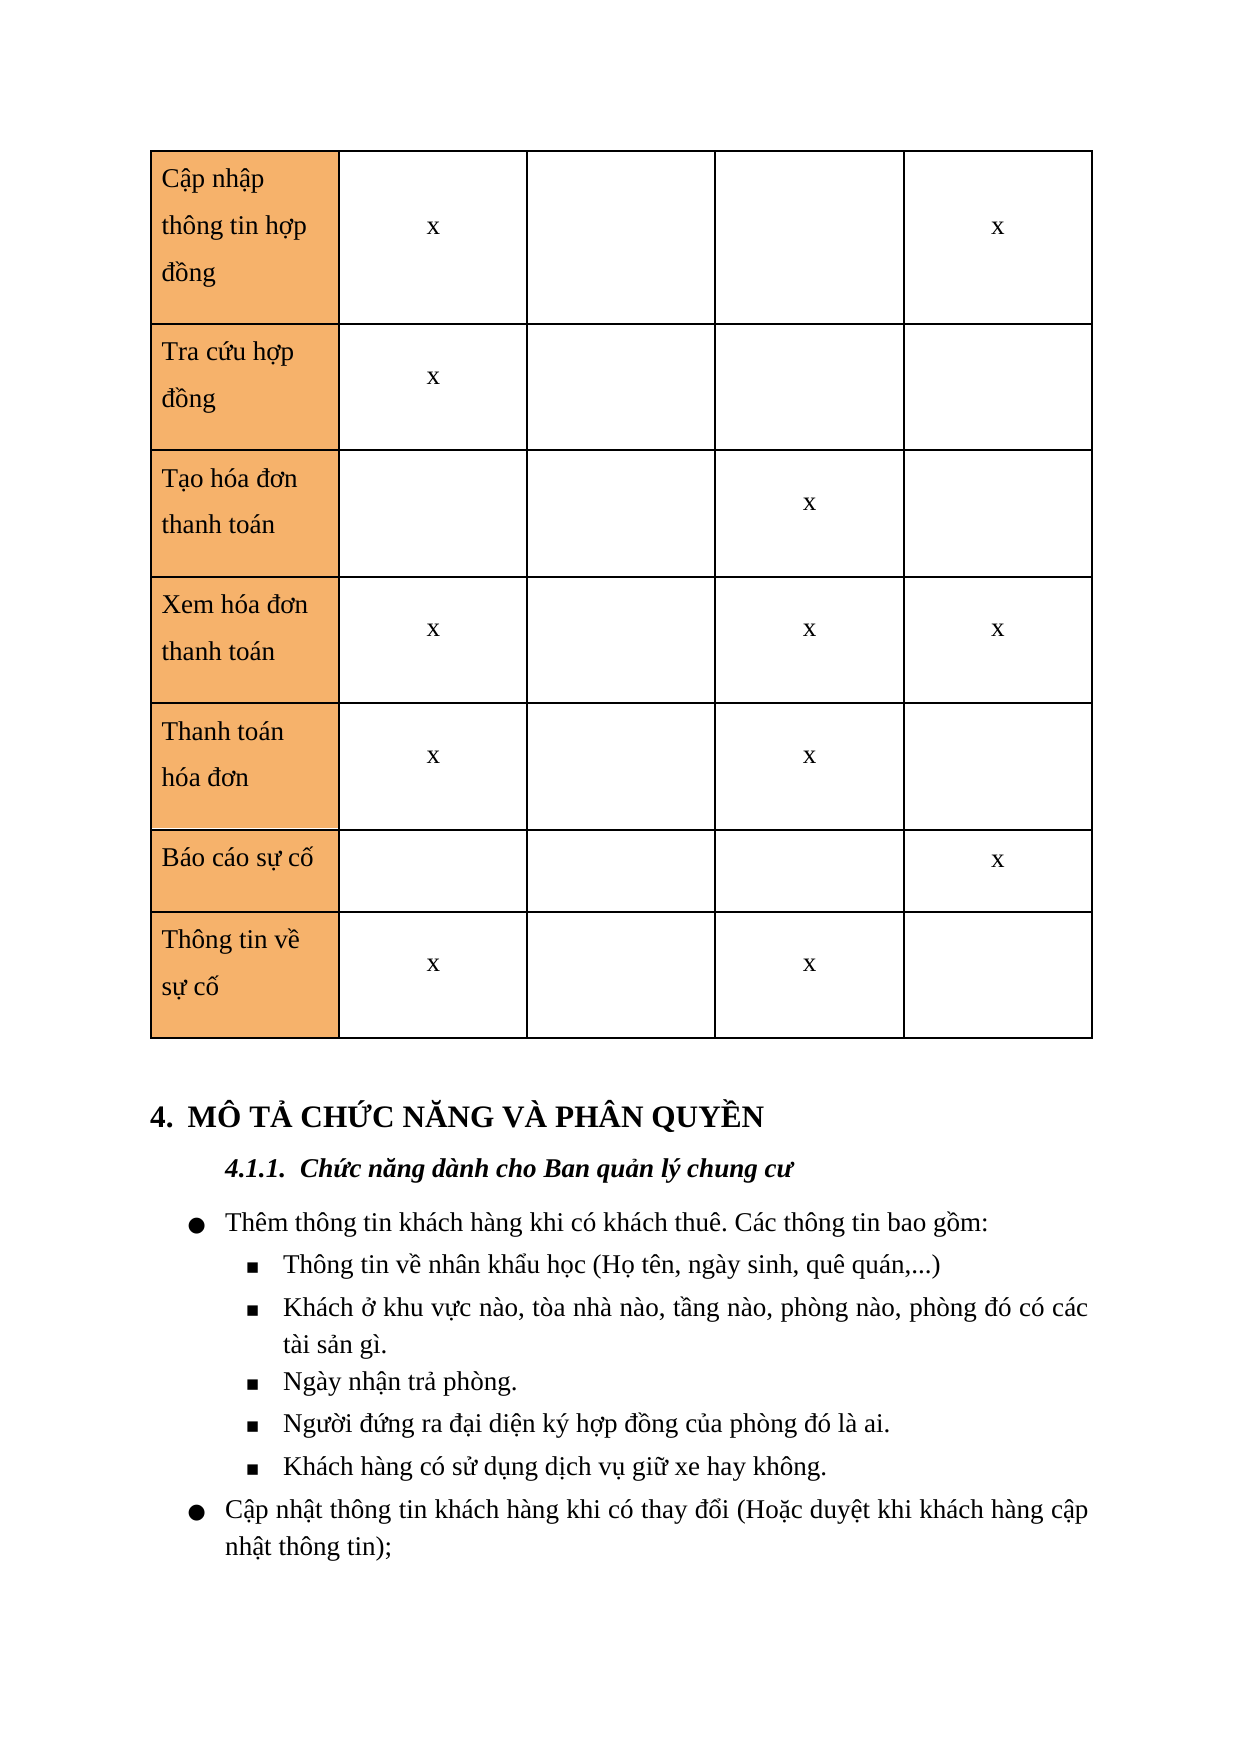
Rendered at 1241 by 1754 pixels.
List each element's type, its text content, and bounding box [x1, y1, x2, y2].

table_cell [716, 152, 903, 323]
table_cell [528, 152, 714, 323]
list Cập nhật thông tin khách hàng khi có thay đổi (Hoặc duyệt khi khách hàng cập nhật thông tin); [187, 1487, 1090, 1561]
table_cell Cập nhập thông tin hợp đồng [152, 152, 338, 323]
list Thông tin về nhân khẩu học (Họ tên, ngày sinh, quê quán,...) [245, 1243, 1090, 1286]
table_cell [905, 325, 1091, 449]
table_cell x [340, 913, 526, 1037]
table_cell [340, 451, 526, 576]
table_cell x [340, 578, 526, 702]
table_cell x [716, 451, 903, 576]
table_cell Báo cáo sự cố [152, 831, 338, 911]
list Ngày nhận trả phòng. [245, 1359, 1090, 1402]
table_cell Xem hóa đơn thanh toán [152, 578, 338, 702]
table_cell [528, 325, 714, 449]
table_cell x [340, 704, 526, 828]
table_cell [905, 704, 1091, 828]
list Khách ở khu vực nào, tòa nhà nào, tầng nào, phòng nào, phòng đó có các tài sản gì. [245, 1286, 1090, 1359]
list Khách hàng có sử dụng dịch vụ giữ xe hay không. [245, 1445, 1090, 1487]
table_cell Thanh toán hóa đơn [152, 704, 338, 828]
table_cell [716, 831, 903, 911]
table_cell Tạo hóa đơn thanh toán [152, 451, 338, 576]
table_cell x [716, 578, 903, 702]
table_cell x [905, 152, 1091, 323]
table_cell x [905, 831, 1091, 911]
table_cell x [716, 704, 903, 828]
subtitle Chức năng dành cho Ban quản lý chung cư [225, 1152, 1090, 1183]
list Người đứng ra đại diện ký hợp đồng của phòng đó là ai. [245, 1402, 1090, 1445]
subtitle MÔ TẢ CHỨC NĂNG VÀ PHÂN QUYỀN [150, 1098, 1090, 1134]
table_cell x [340, 325, 526, 449]
table_cell [340, 831, 526, 911]
table_cell x [905, 578, 1091, 702]
table_cell [528, 704, 714, 828]
table_cell [528, 831, 714, 911]
table_cell [528, 913, 714, 1037]
table_cell Tra cứu hợp đồng [152, 325, 338, 449]
table_cell [905, 913, 1091, 1037]
list Thêm thông tin khách hàng khi có khách thuê. Các thông tin bao gồm: [187, 1200, 1090, 1243]
table_cell Thông tin về sự cố [152, 913, 338, 1037]
table_cell [716, 325, 903, 449]
table_cell x [716, 913, 903, 1037]
table_cell [528, 578, 714, 702]
table_cell [528, 451, 714, 576]
table_cell x [340, 152, 526, 323]
table_cell [905, 451, 1091, 576]
